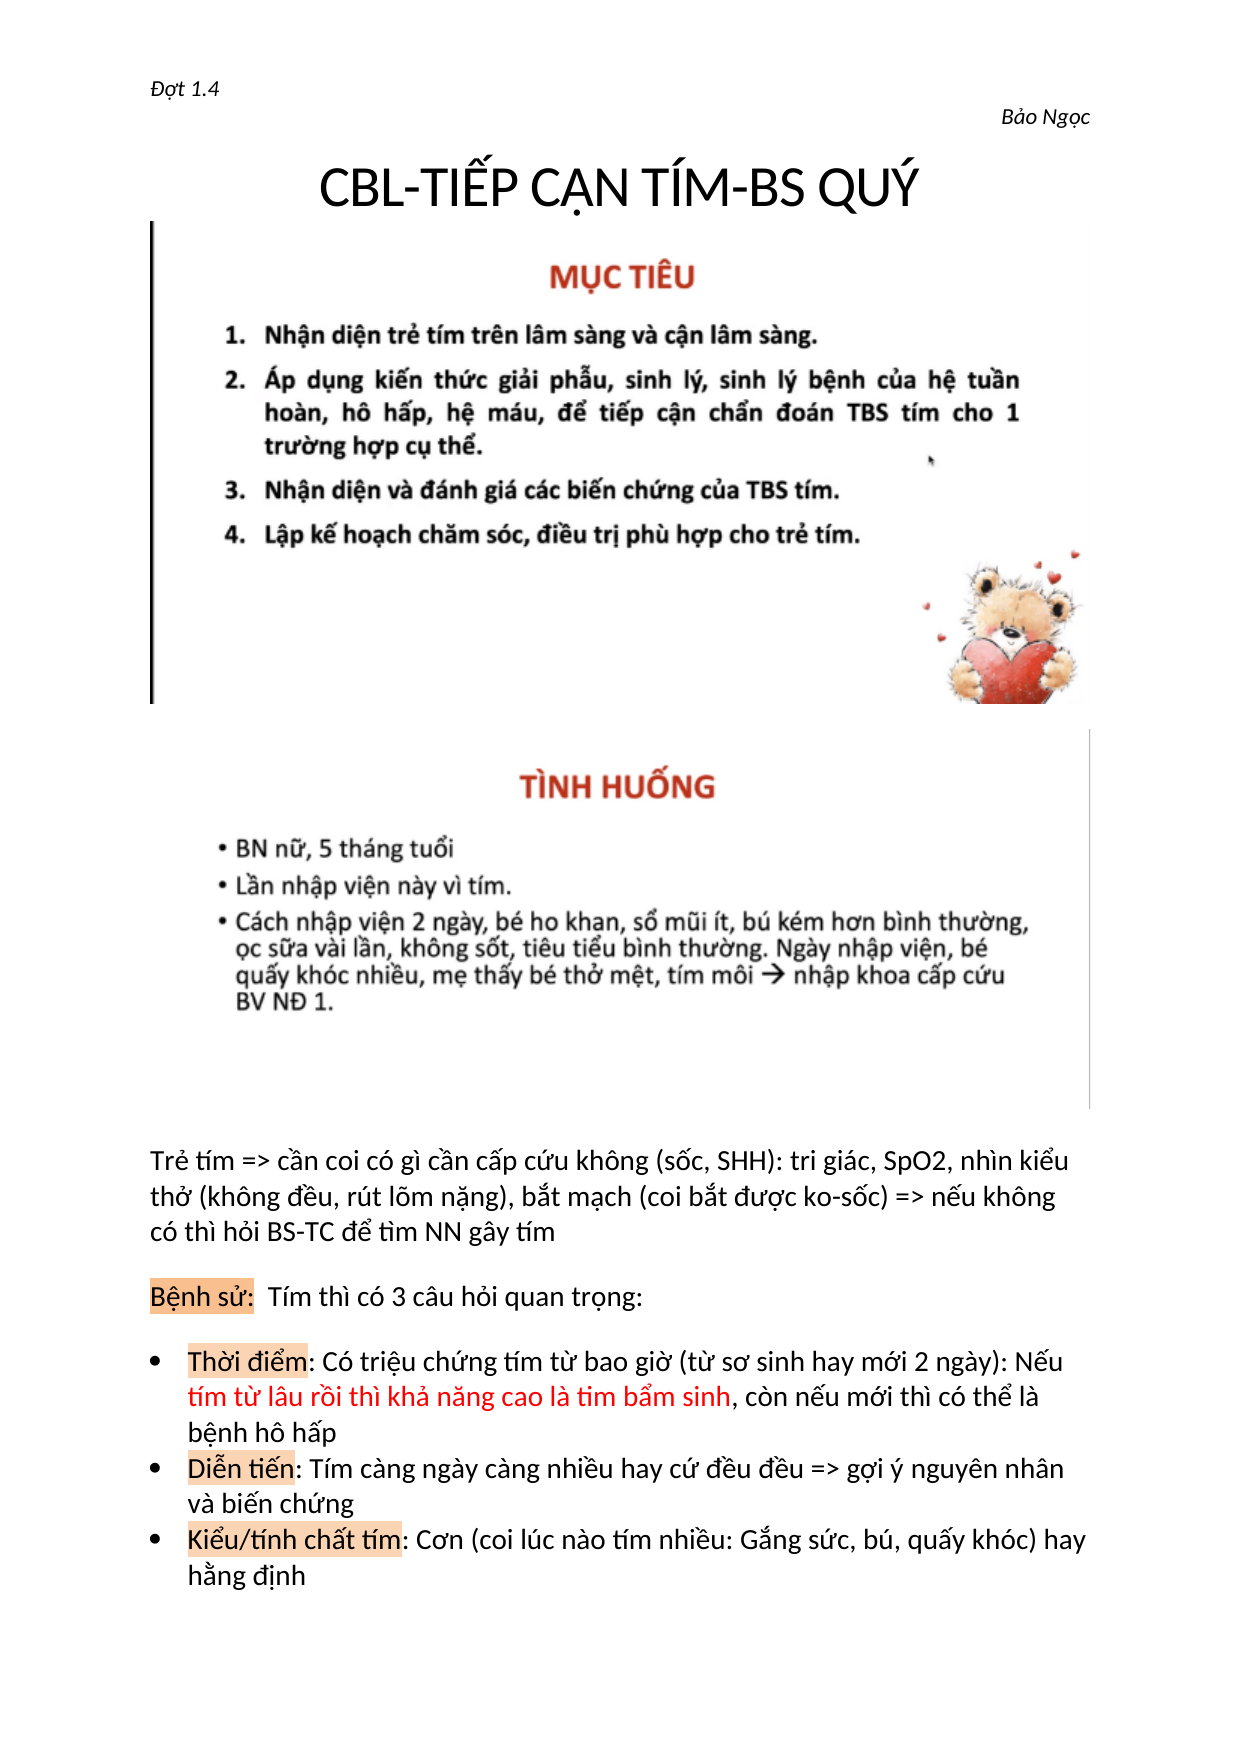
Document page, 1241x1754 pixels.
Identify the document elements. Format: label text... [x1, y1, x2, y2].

list Diễn tiến: Tím càng ngày càng nhiều hay cứ đều đều => gợi ý nguyên nhân và biến chứng [150, 1450, 1090, 1521]
list Thời điểm: Có triệu chứng tím từ bao giờ (từ sơ sinh hay mới 2 ngày): Nếu tím từ lâu rồi thì khả năng cao là tim bẩm sinh, còn nếu mới thì có thể là bệnh hô hấp [150, 1343, 1090, 1450]
text Trẻ tím => cần coi có gì cần cấp cứu không (sốc, SHH): tri giác, SpO2, nhìn kiểu thở (không đều, rút lõm nặng), bắt mạch (coi bắt được ko-sốc) => nếu không có thì hỏi BS-TC để tìm NN gây tím [150, 1142, 1090, 1249]
picture [150, 221, 1091, 704]
text Bệnh sử: Tím thì có 3 câu hỏi quan trọng: [254, 1278, 1090, 1314]
list Kiểu/tính chất tím: Cơn (coi lúc nào tím nhiều: Gắng sức, bú, quấy khóc) hay hằng định [150, 1521, 1090, 1592]
picture [150, 729, 1091, 1109]
title CBL-TIẾP CẬN TÍM-BS QUÝ [150, 150, 1090, 221]
